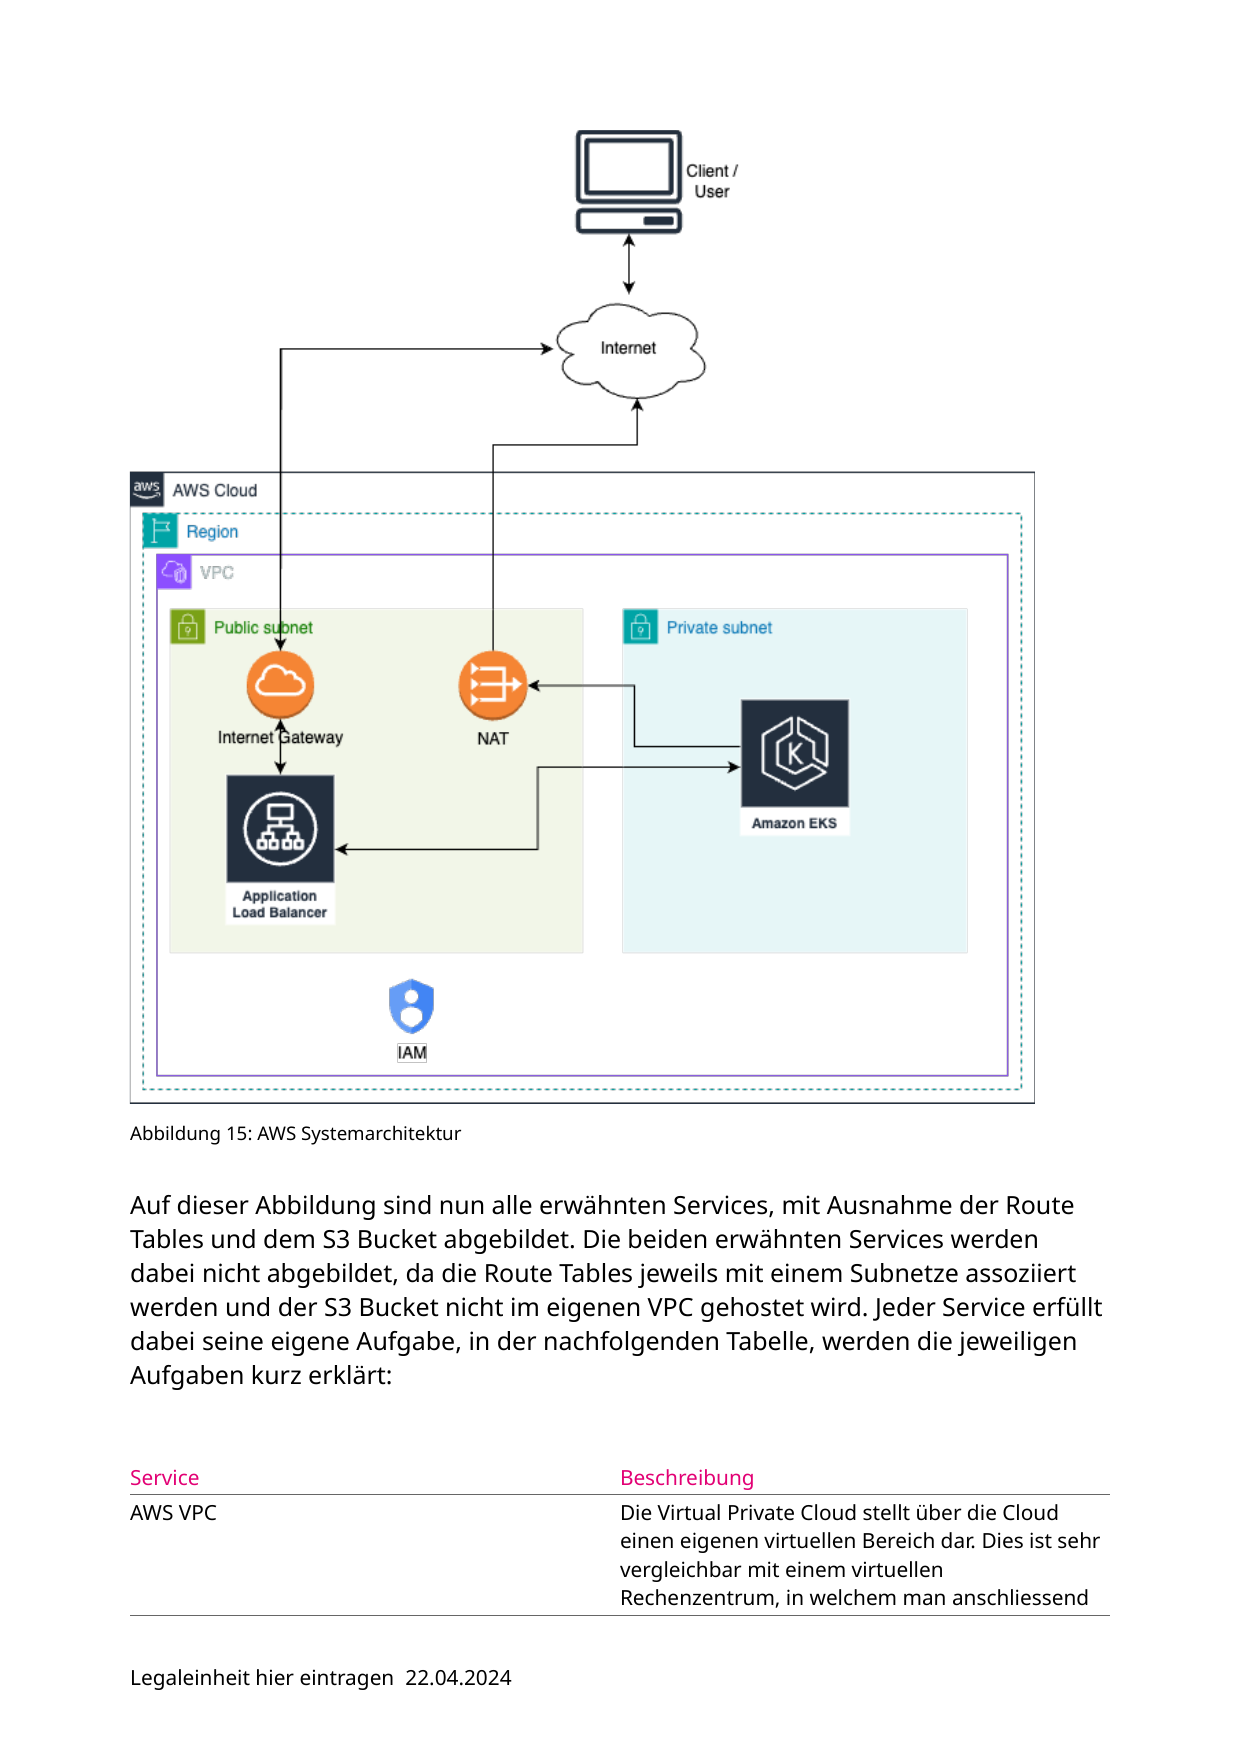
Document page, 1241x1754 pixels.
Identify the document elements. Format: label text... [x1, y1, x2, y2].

picture [129, 130, 1035, 1104]
table_header Beschreibung [620, 1460, 1110, 1494]
text Abbildung 15: AWS Systemarchitektur [130, 1120, 1110, 1146]
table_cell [620, 1495, 1110, 1614]
text Auf dieser Abbildung sind nun alle erwähnten Services, mit Ausnahme der Route Tables und dem S3 Bucket abgebildet. Die beiden erwähnten Services werden dabei nicht abgebildet, da die Route Tables jeweils mit einem Subnetze assoziiert werden und der S3 Bucket nicht im eigenen VPC gehostet wird. Jeder Service erfüllt dabei seine eigene Aufgabe, in der nachfolgenden Tabelle, werden die jeweiligen Aufgaben kurz erklärt: [130, 1188, 1110, 1392]
table_header Service [130, 1460, 620, 1494]
table_cell AWS VPC [130, 1495, 620, 1614]
